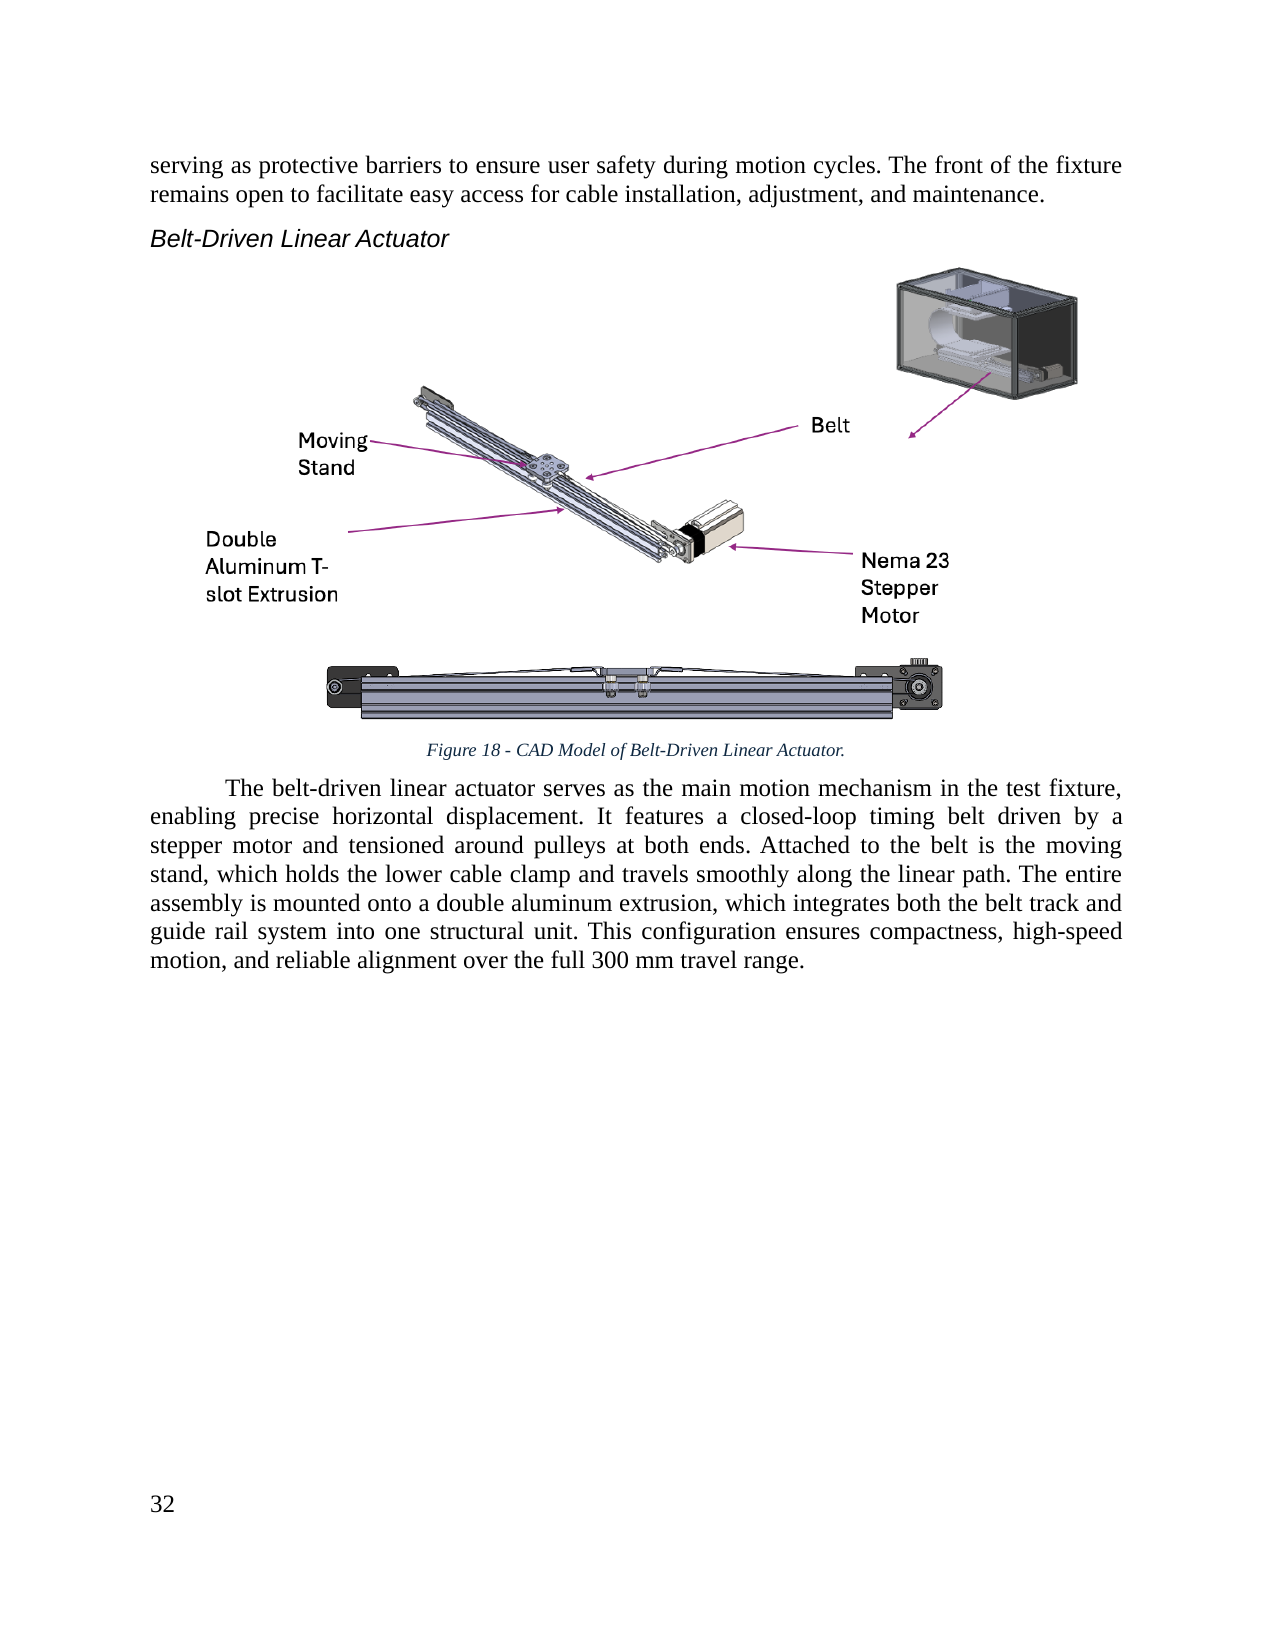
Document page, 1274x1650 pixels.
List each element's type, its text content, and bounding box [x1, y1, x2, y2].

text The belt-driven linear actuator serves as the main motion mechanism in the test fixture, enabling precise horizontal displacement. It features a closed-loop timing belt driven by a stepper motor and tensioned around pulleys at both ends. Attached to the belt is the moving stand, which holds the lower cable clamp and travels smoothly along the linear path. The entire assembly is mounted onto a double aluminum extrusion, which integrates both the belt track and guide rail system into one structural unit. This configuration ensures compactness, high-speed motion, and reliable alignment over the full 300 mm travel range. [150, 773, 1123, 974]
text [150, 150, 1123, 207]
text Figure 18 - CAD Model of Belt-Driven Linear Actuator. [150, 739, 1123, 760]
picture [191, 263, 1083, 727]
subtitle Belt-Driven Linear Actuator [150, 224, 1123, 253]
